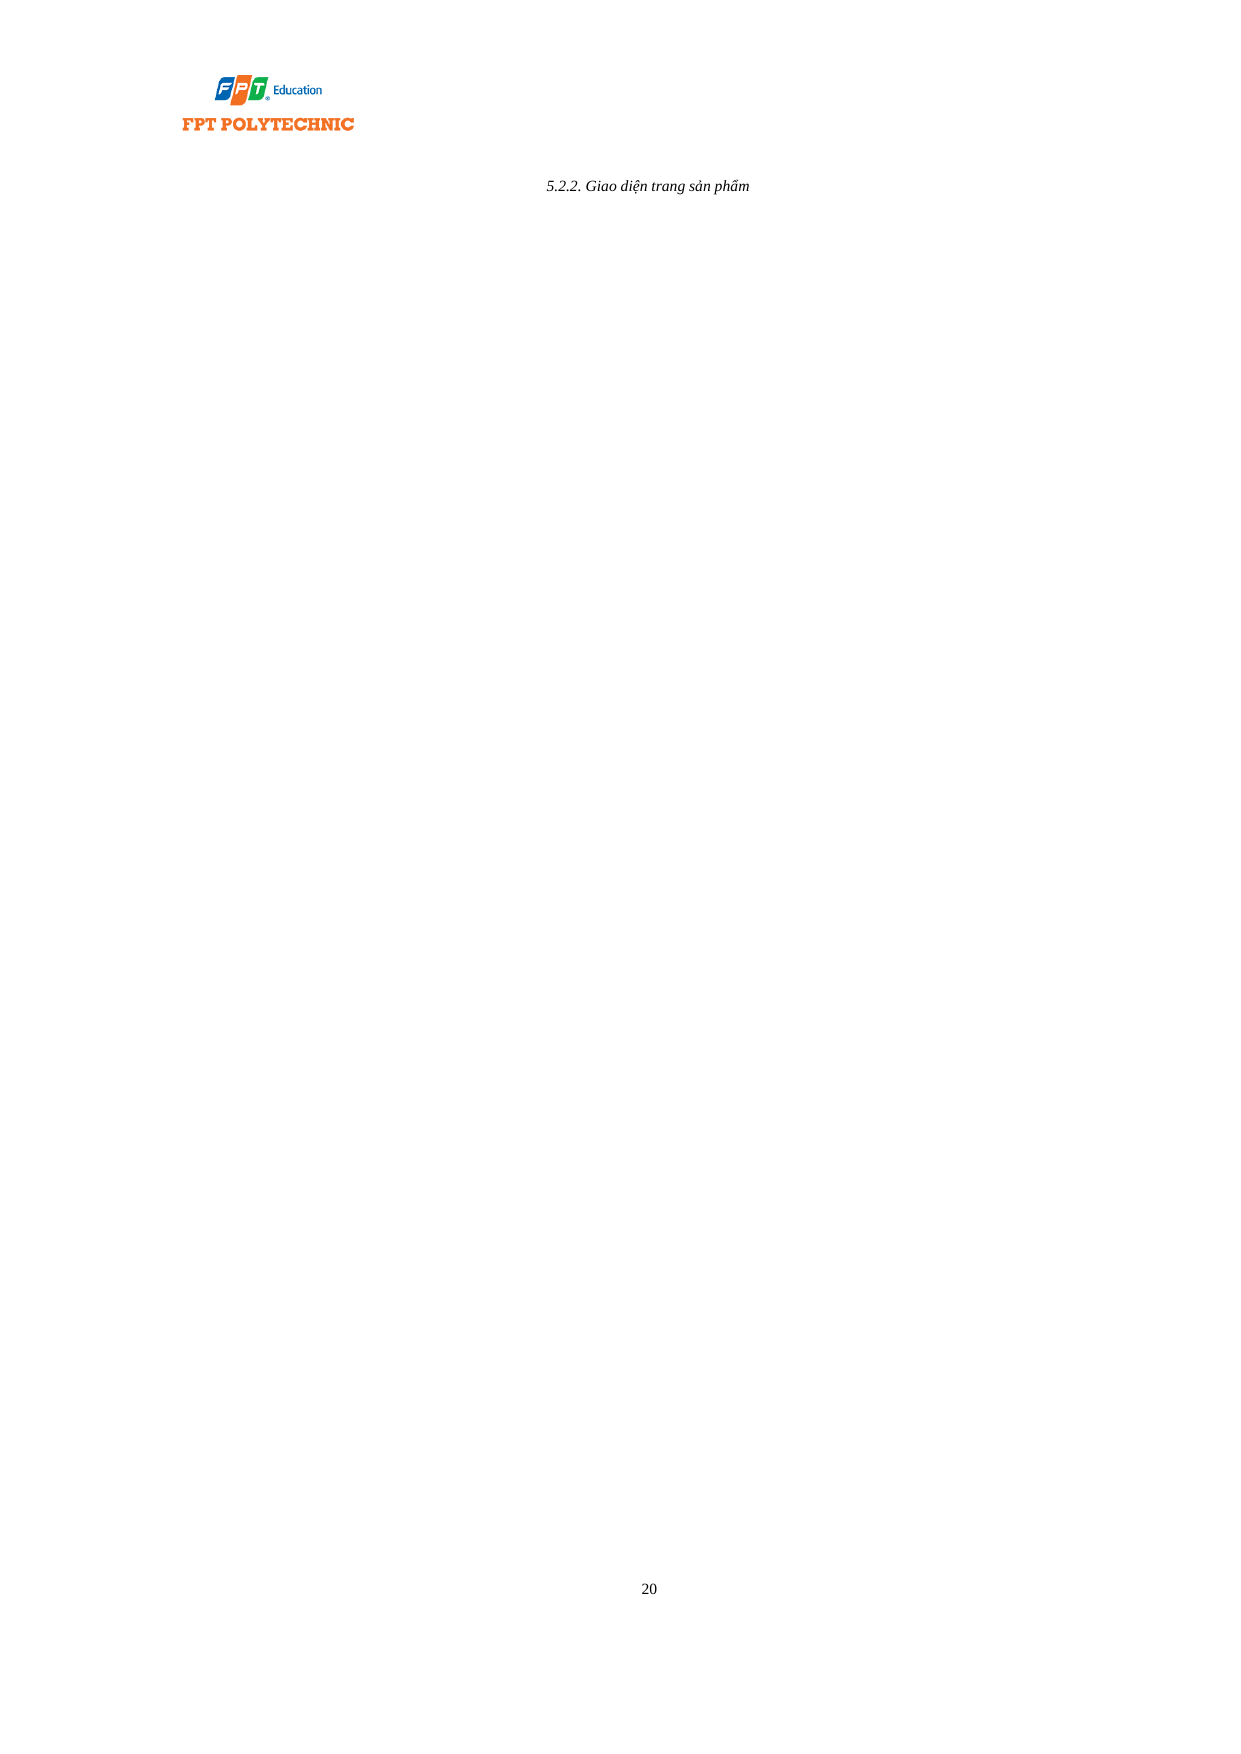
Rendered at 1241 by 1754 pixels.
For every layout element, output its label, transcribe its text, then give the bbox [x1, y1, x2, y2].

picture [177, 75, 360, 133]
text 5.2.2. Giao diện trang sản phẩm [177, 163, 1122, 194]
